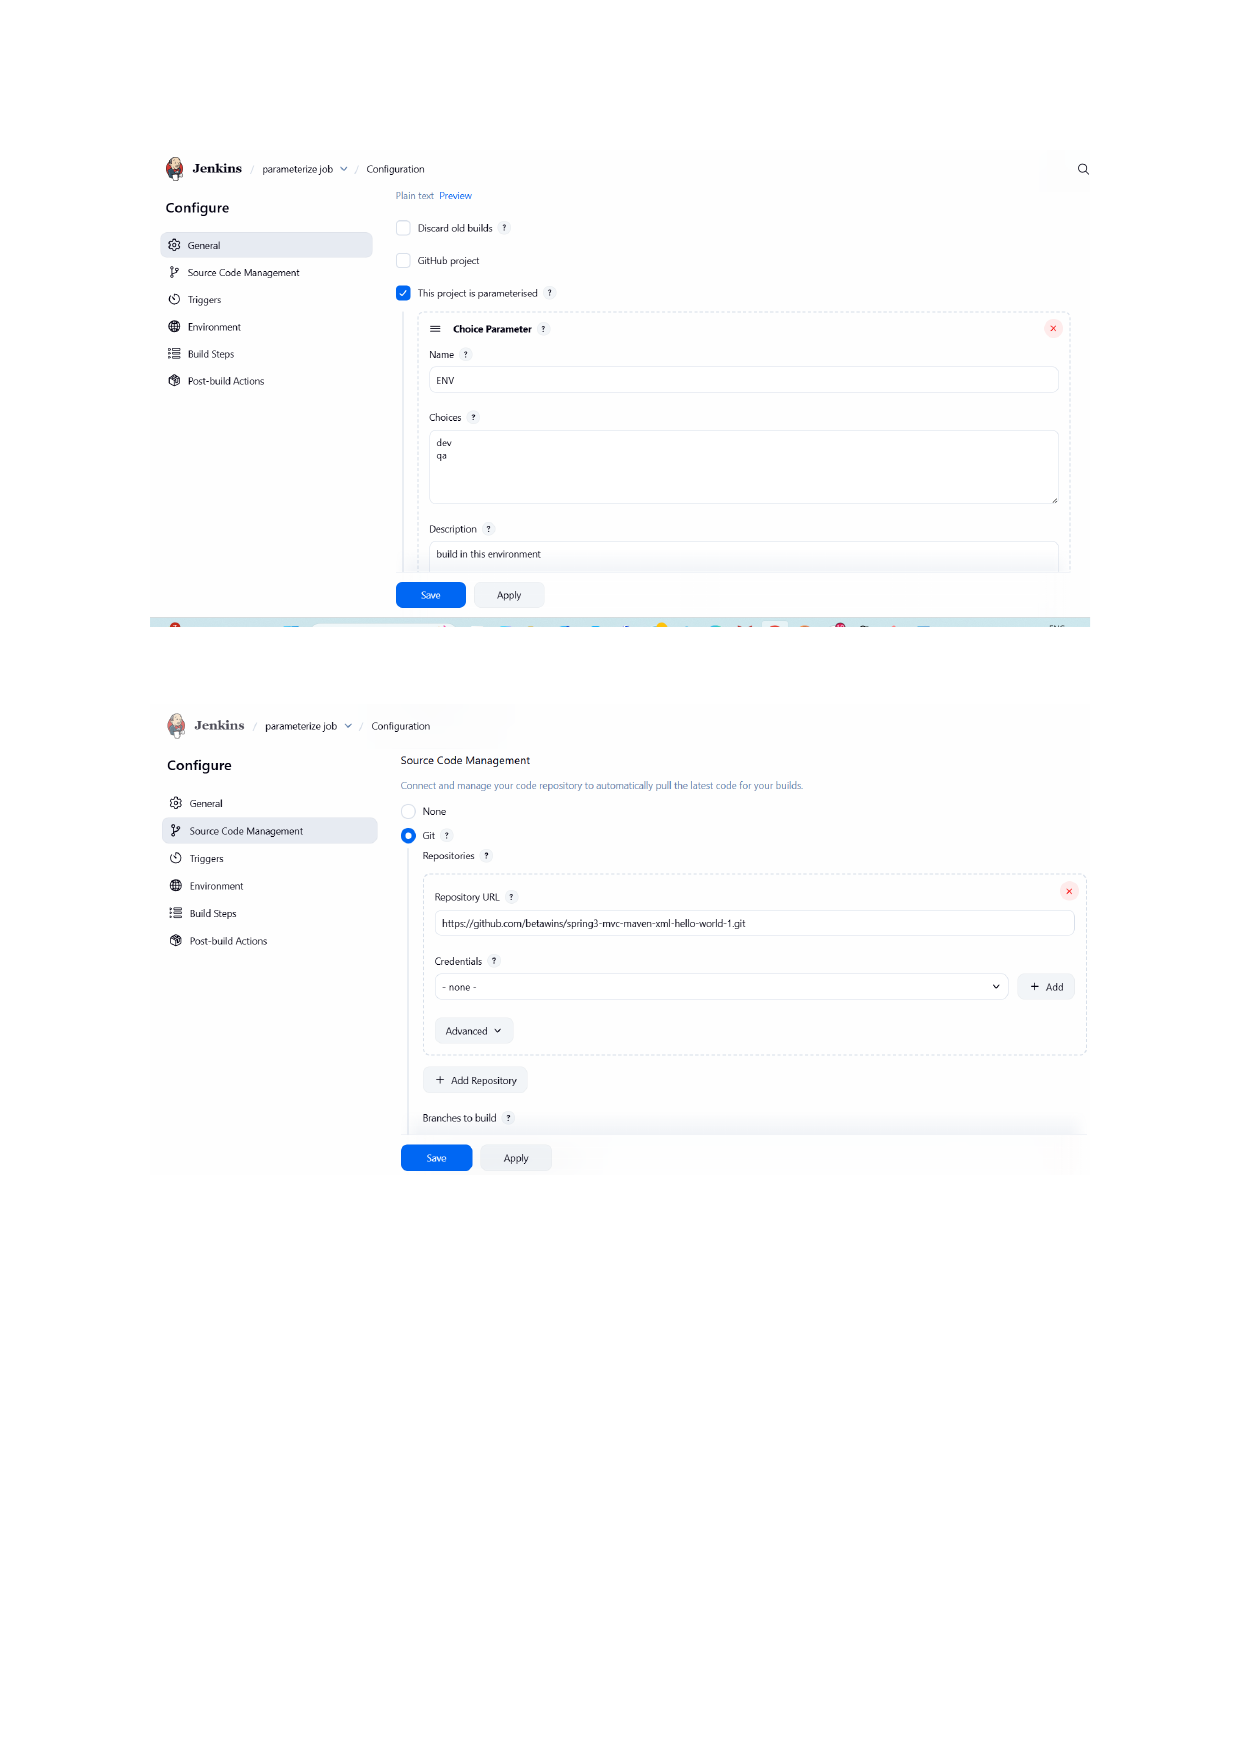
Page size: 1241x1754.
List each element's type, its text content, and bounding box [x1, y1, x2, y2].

text Go to Jenkins dashboard and create a job . [150, 322, 1090, 356]
picture [150, 377, 1091, 854]
list Slack integration configured in Jenkins. [187, 150, 1090, 179]
text STEP-BY-STEP-IMPLIMENTATION: [150, 266, 1090, 300]
picture [150, 931, 1091, 1403]
